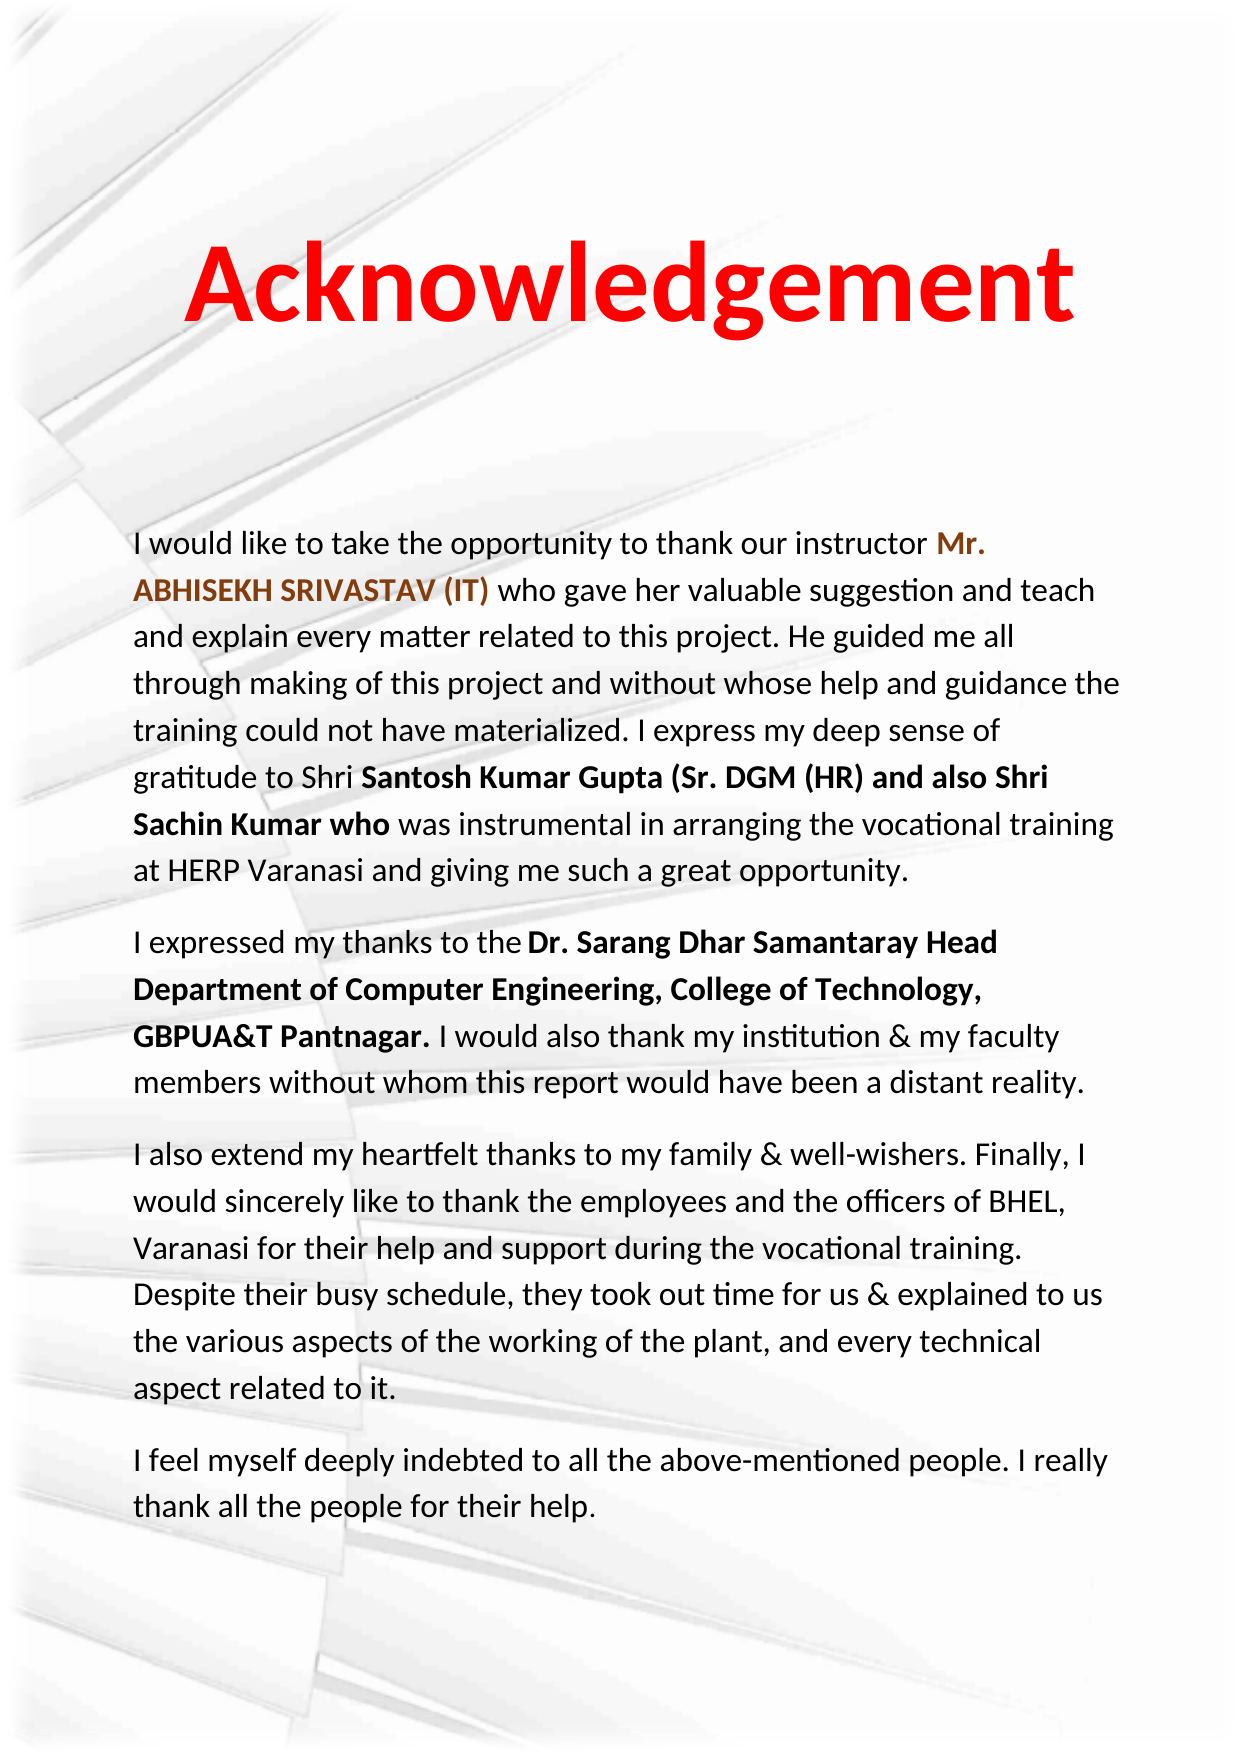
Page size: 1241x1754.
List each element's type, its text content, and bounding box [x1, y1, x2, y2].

text I would like to take the opportunity to thank our instructor Mr. ABHISEKH SRIVASTAV (IT) who gave her valuable suggestion and teach and explain every matter related to this project. He guided me all through making of this project and without whose help and guidance the training could not have materialized. I express my deep sense of gratitude to Shri Santosh Kumar Gupta (Sr. DGM (HR) and also Shri Sachin Kumar who was instrumental in arranging the vocational training at HERP Varanasi and giving me such a great opportunity. [133, 522, 1128, 890]
text I also extend my heartfelt thanks to my family & well-wishers. Finally, I would sincerely like to thank the employees and the officers of BHEL, Varanasi for their help and support during the vocational training. Despite their busy schedule, they took out time for us & explained to us the various aspects of the working of the plant, and every technical aspect related to it. [133, 1133, 1128, 1408]
text I feel myself deeply indebted to all the above-mentioned people. I really thank all the people for their help. [133, 1439, 1128, 1526]
text I expressed my thanks to the Dr. Sarang Dhar Samantaray Head Department of Computer Engineering, College of Technology, GBPUA&T Pantnagar. I would also thank my institution & my faculty members without whom this report would have been a distant reality. [133, 921, 1128, 1102]
text Acknowledgement [133, 211, 1128, 351]
